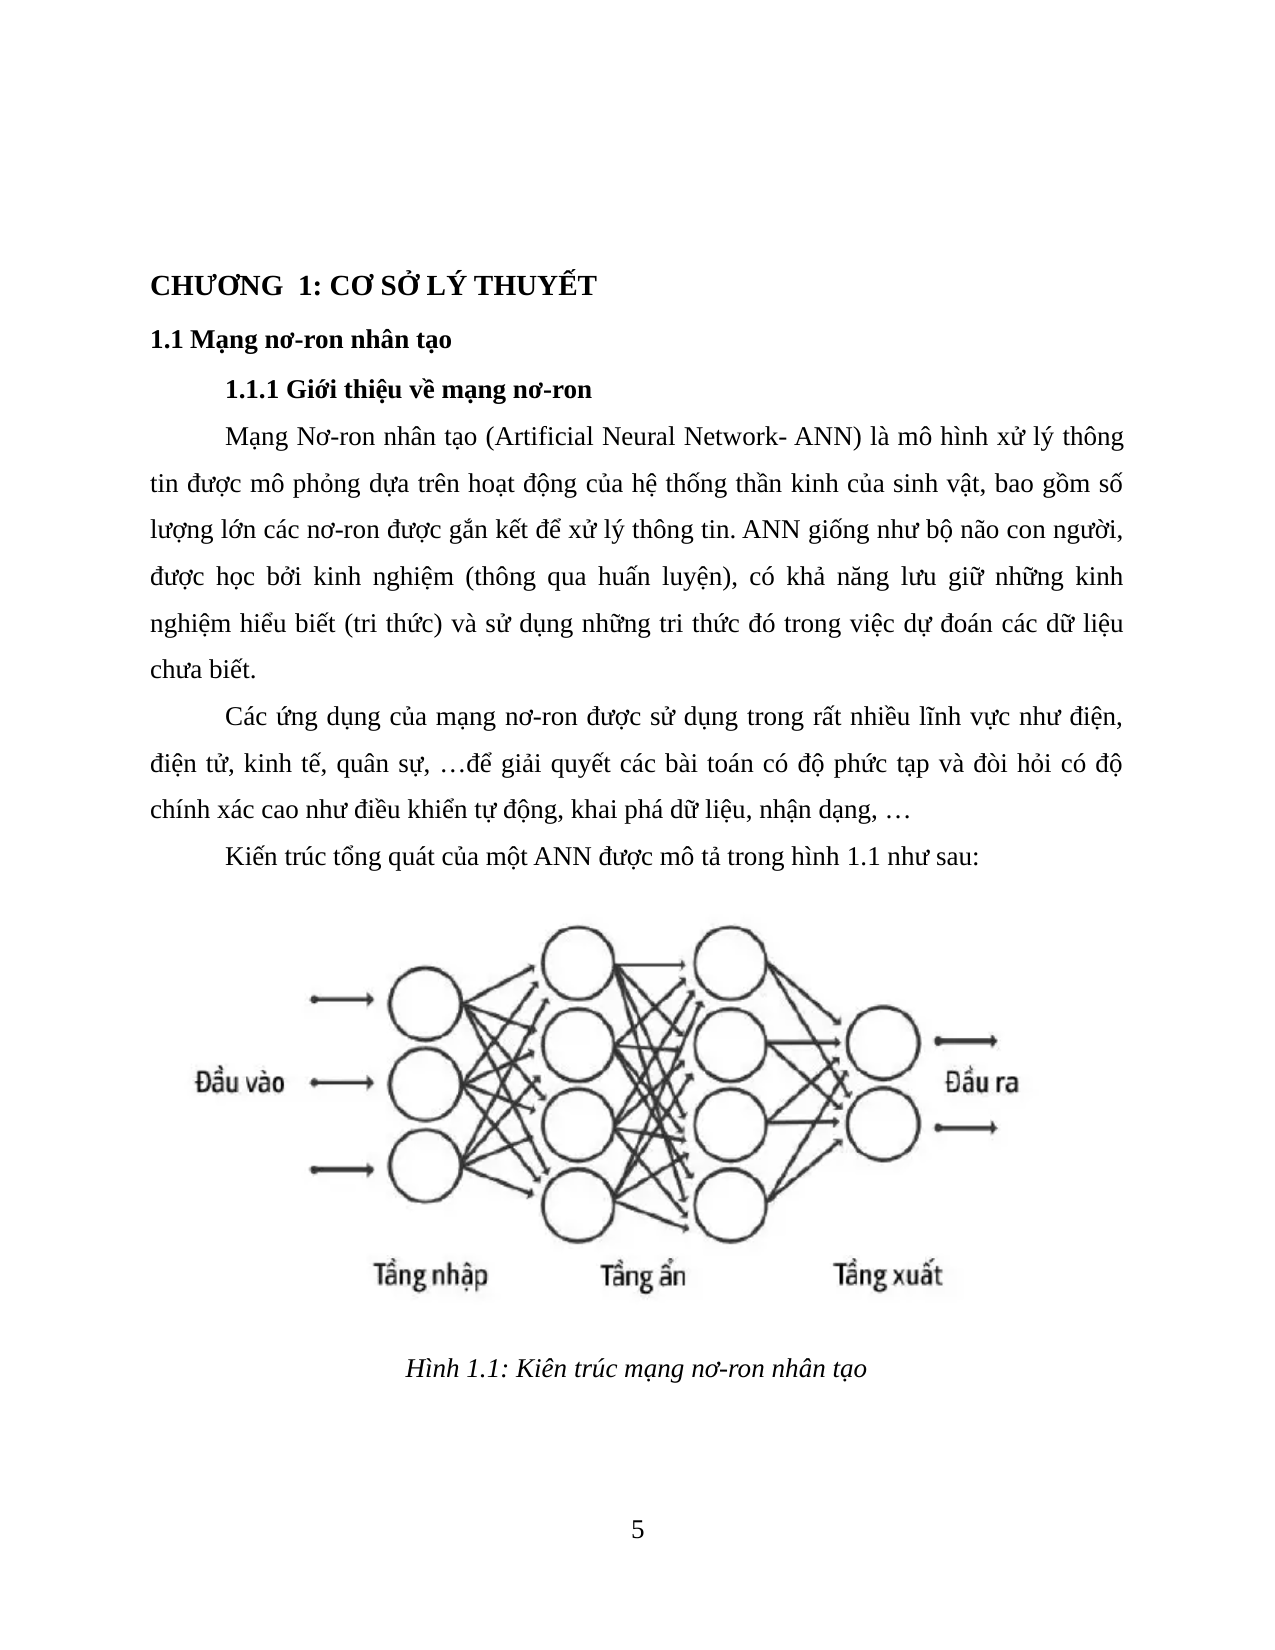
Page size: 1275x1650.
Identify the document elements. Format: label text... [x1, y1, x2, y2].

picture [150, 887, 1121, 1337]
subtitle CHƯƠNG 1: CƠ SỞ LÝ THUYẾT [150, 268, 1125, 302]
text Hình 1.1: Kiên trúc mạng nơ-ron nhân tạo [150, 1352, 1125, 1383]
text Kiến trúc tổng quát của một ANN được mô tả trong hình 1.1 như sau: [150, 840, 1125, 871]
subtitle Mạng nơ-ron nhân tạo [150, 323, 1125, 354]
text Mạng Nơ-ron nhân tạo (Artificial Neural Network- ANN) là mô hình xử lý thông tin được mô phỏng dựa trên hoạt động của hệ thống thần kinh của sinh vật, bao gồm số lượng lớn các nơ-ron được gắn kết để xử lý thông tin. ANN giống như bộ não con người, được học bởi kinh nghiệm (thông qua huấn luyện), có khả năng lưu giữ những kinh nghiệm hiểu biết (tri thức) và sử dụng những tri thức đó trong việc dự đoán các dữ liệu chưa biết. [150, 420, 1125, 685]
text Các ứng dụng của mạng nơ-ron được sử dụng trong rất nhiều lĩnh vực như điện, điện tử, kinh tế, quân sự, …để giải quyết các bài toán có độ phức tạp và đòi hỏi có độ chính xác cao như điều khiển tự động, khai phá dữ liệu, nhận dạng, … [150, 700, 1125, 825]
subtitle 1.1.1 Giới thiệu về mạng nơ-ron [150, 374, 1125, 405]
